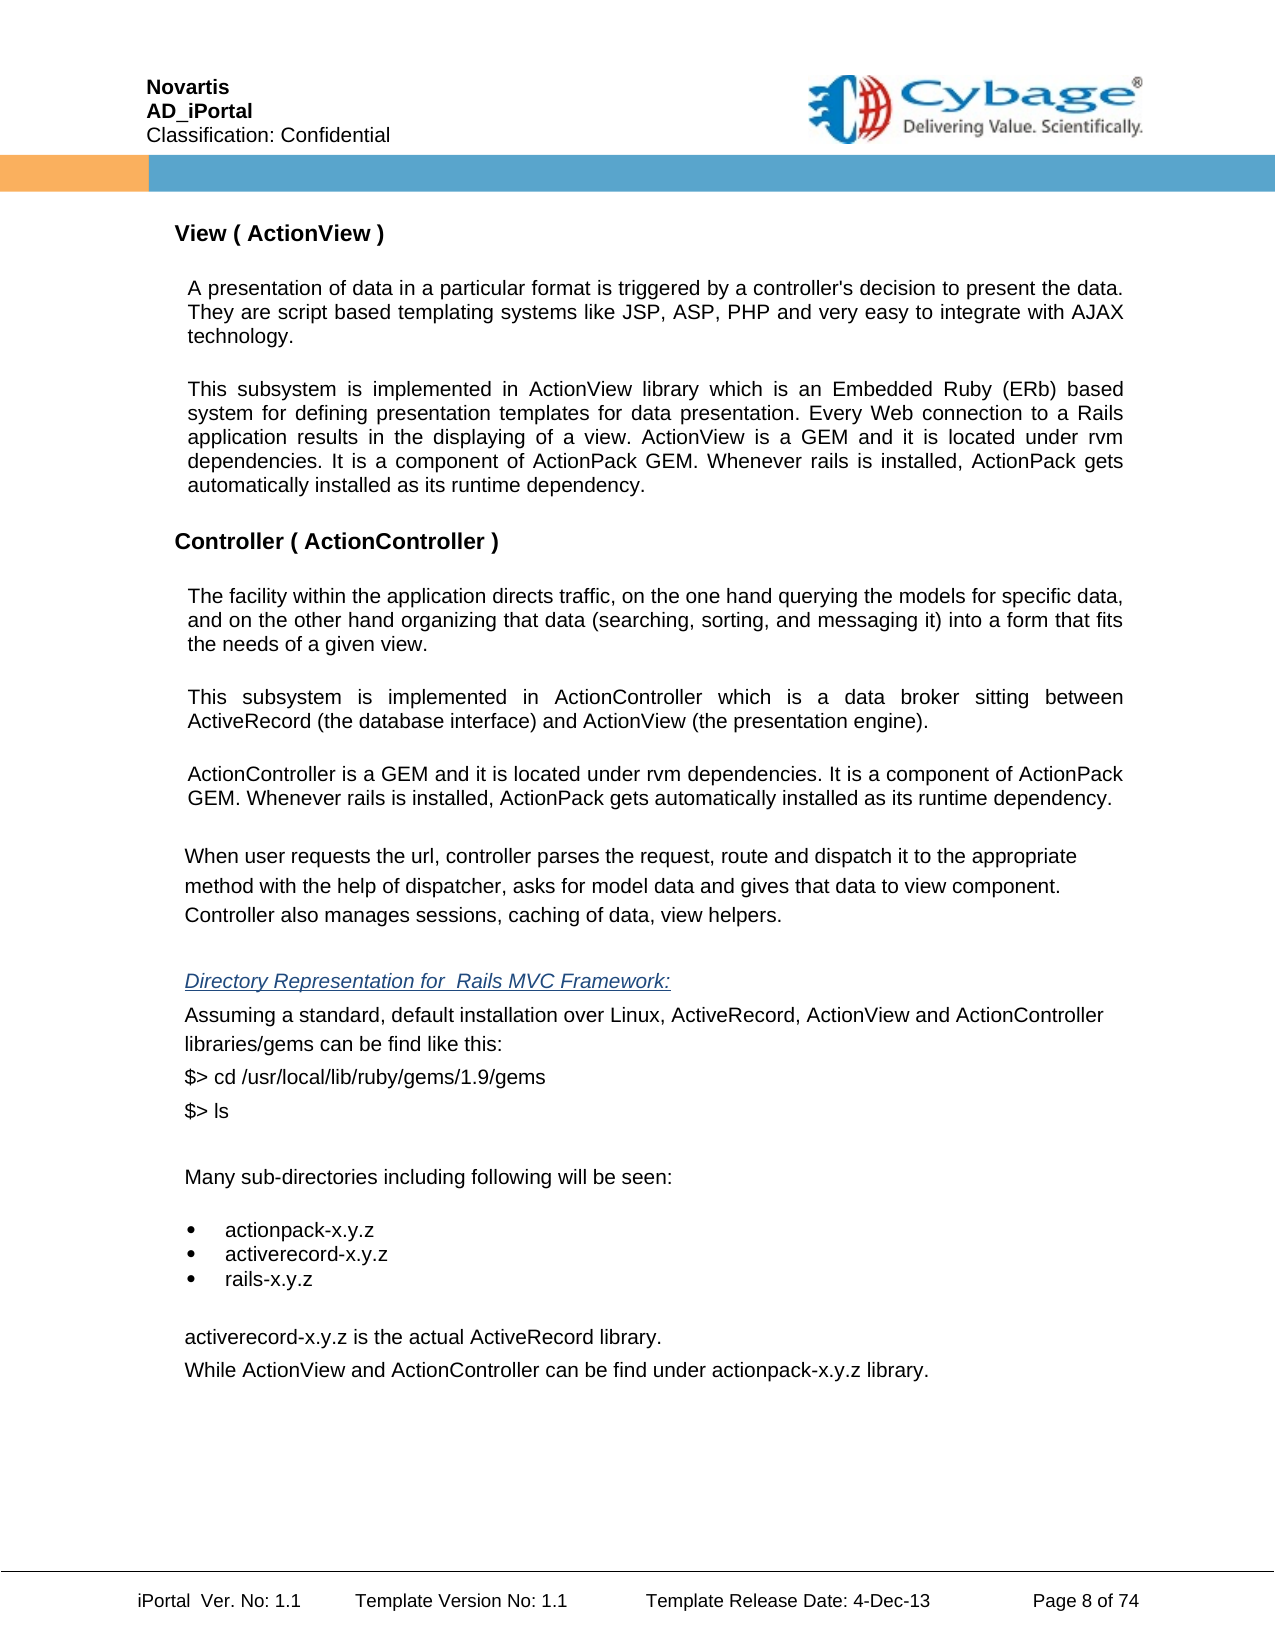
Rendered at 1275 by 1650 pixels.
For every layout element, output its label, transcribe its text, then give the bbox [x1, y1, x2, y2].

text A presentation of data in a particular format is triggered by a controller's decision to present the data. They are script based templating systems like JSP, ASP, PHP and very easy to integrate with AJAX technology. [187, 276, 1125, 347]
text $> cd /usr/local/lib/ruby/gems/1.9/gems [184, 1060, 1125, 1089]
text This subsystem is implemented in ActionView library which is an Embedded Ruby (ERb) based system for defining presentation templates for data presentation. Every Web connection to a Rails application results in the displaying of a view. ActionView is a GEM and it is located under rvm dependencies. It is a component of ActionPack GEM. Whenever rails is installed, ActionPack gets automatically installed as its runtime dependency. [187, 377, 1125, 496]
text Assuming a standard, default installation over Linux, ActiveRecord, ActionView and ActionController libraries/gems can be find like this: [184, 997, 1125, 1056]
list actionpack-x.y.z [187, 1218, 1125, 1242]
subtitle View ( ActionView ) [150, 217, 1125, 246]
text activerecord-x.y.z is the actual ActiveRecord library. [184, 1319, 1125, 1349]
text ActionController is a GEM and it is located under rvm dependencies. It is a component of ActionPack GEM. Whenever rails is installed, ActionPack gets automatically installed as its runtime dependency. [187, 762, 1125, 810]
text Directory Representation for Rails MVC Framework: [184, 964, 1125, 993]
picture [808, 75, 1143, 144]
list rails-x.y.z [187, 1266, 1125, 1290]
text Many sub-directories including following will be seen: [184, 1160, 1125, 1189]
text While ActionView and ActionController can be find under actionpack-x.y.z library. [184, 1353, 1125, 1382]
text This subsystem is implemented in ActionController which is a data broker sitting between ActiveRecord (the database interface) and ActionView (the presentation engine). [187, 685, 1125, 733]
subtitle Controller ( ActionController ) [150, 526, 1125, 555]
text When user requests the url, controller parses the request, route and dispatch it to the appropriate method with the help of dispatcher, asks for model data and gives that data to view component. Controller also manages sessions, caching of data, view helpers. [184, 839, 1125, 927]
text The facility within the application directs traffic, on the one hand querying the models for specific data, and on the other hand organizing that data (searching, sorting, and messaging it) into a form that fits the needs of a given view. [187, 584, 1125, 656]
text $> ls [184, 1093, 1125, 1122]
list activerecord-x.y.z [187, 1242, 1125, 1266]
